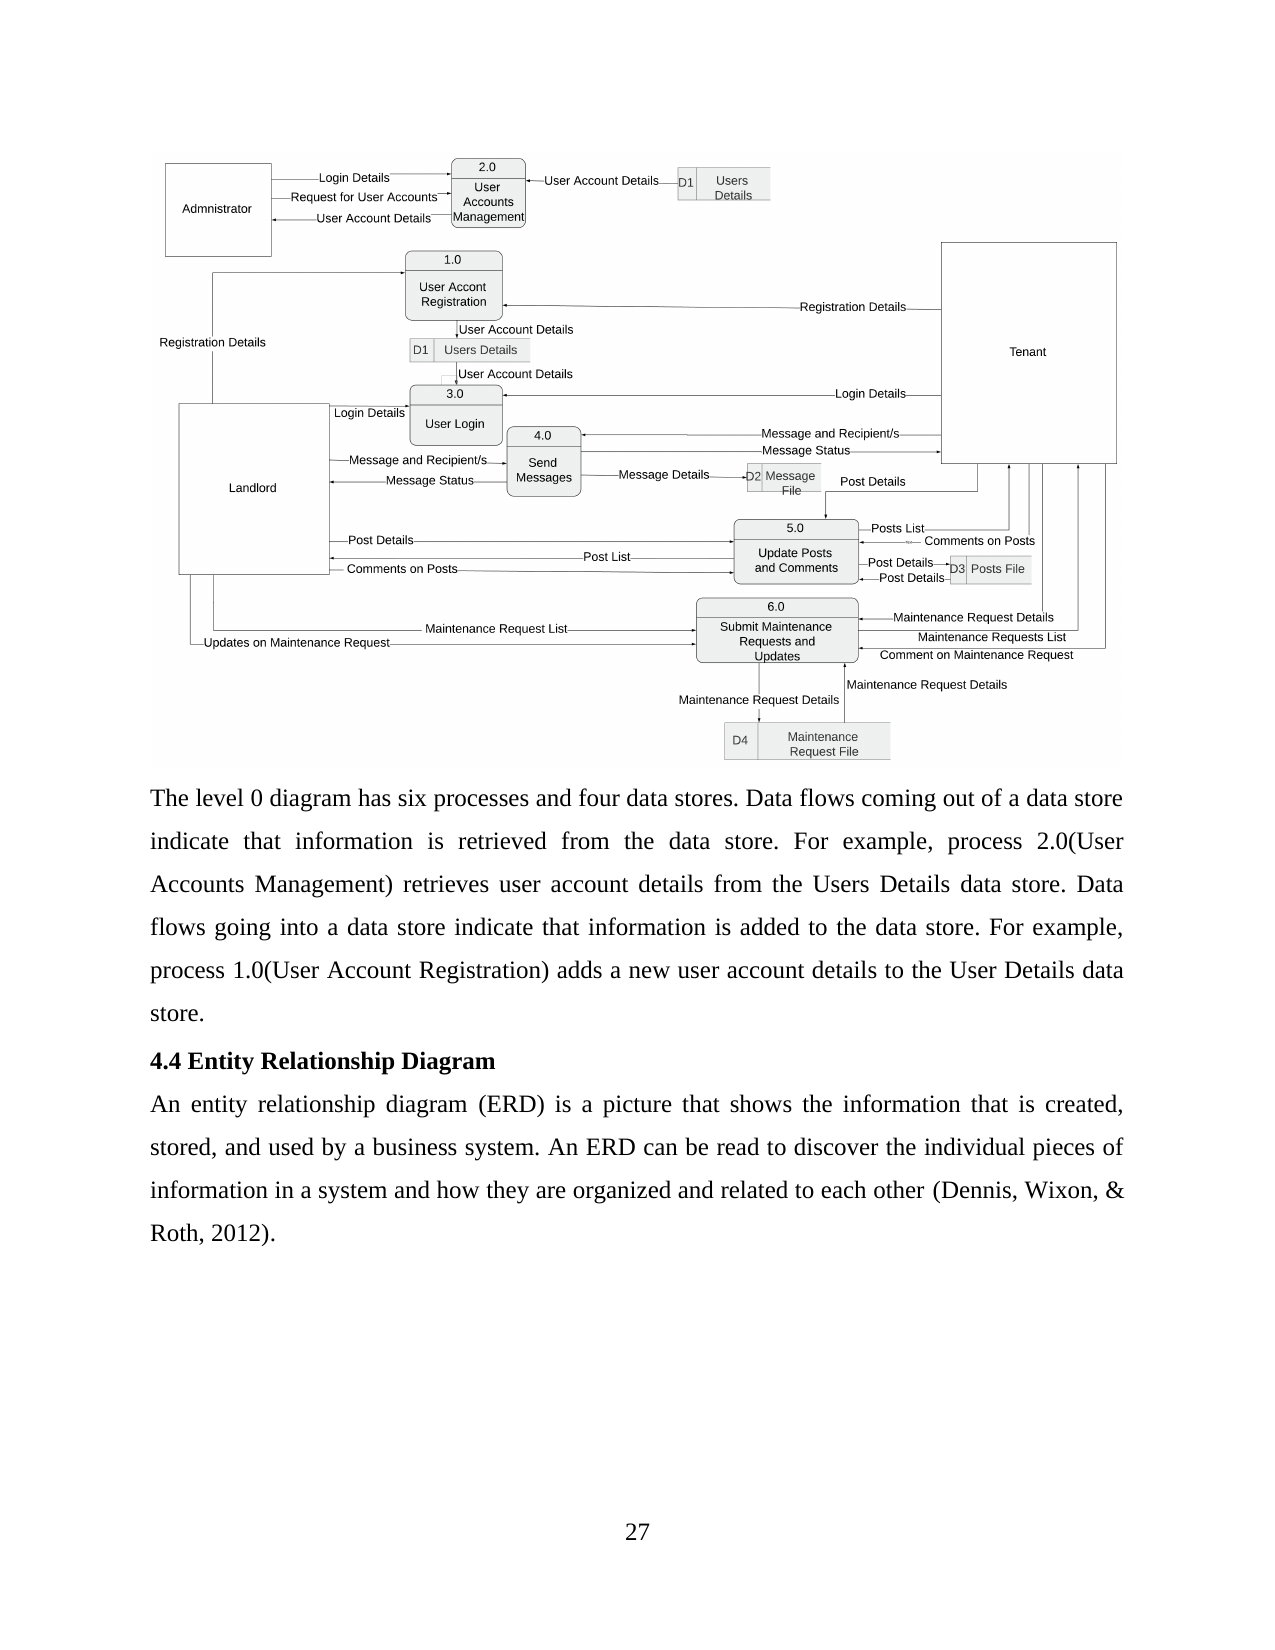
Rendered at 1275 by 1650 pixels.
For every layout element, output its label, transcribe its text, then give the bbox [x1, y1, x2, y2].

text The level 0 diagram has six processes and four data stores. Data flows coming out of a data store indicate that information is retrieved from the data store. For example, process 2.0(User Accounts Management) retrieves user account details from the Users Details data store. Data flows going into a data store indicate that information is added to the data store. For example, process 1.0(User Account Registration) adds a new user account details to the User Details data store. [150, 783, 1125, 1027]
text An entity relationship diagram (ERD) is a picture that shows the information that is created, stored, and used by a business system. An ERD can be read to discover the individual pieces of information in a system and how they are organized and related to each other. [150, 1089, 1125, 1247]
picture [150, 150, 1125, 769]
subtitle 4.4 Entity Relationship Diagram [150, 1046, 1125, 1074]
